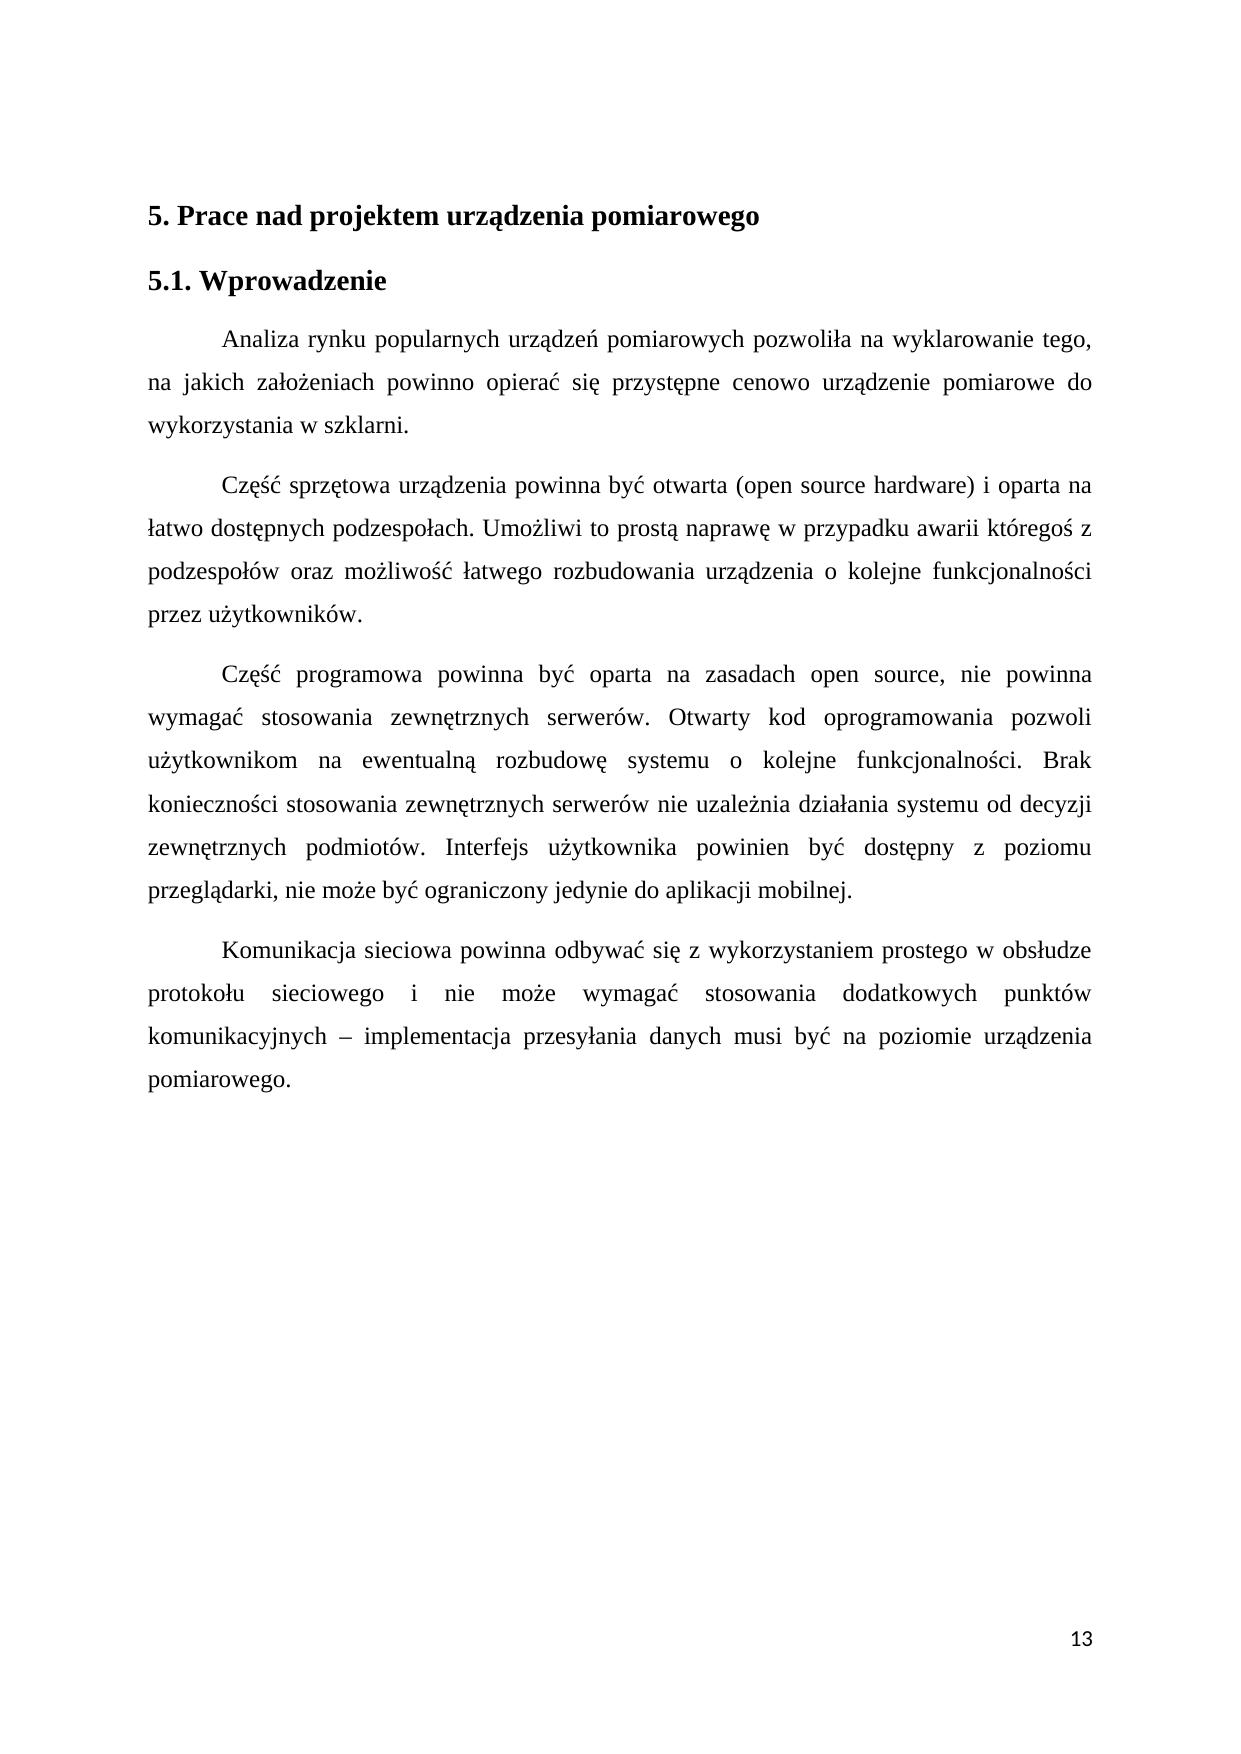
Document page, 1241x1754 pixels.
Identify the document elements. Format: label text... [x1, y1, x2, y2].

text Część programowa powinna być oparta na zasadach open source, nie powinna wymagać stosowania zewnętrznych serwerów. Otwarty kod oprogramowania pozwoli użytkownikom na ewentualną rozbudowę systemu o kolejne funkcjonalności. Brak konieczności stosowania zewnętrznych serwerów nie uzależnia działania systemu od decyzji zewnętrznych podmiotów. Interfejs użytkownika powinien być dostępny z poziomu przeglądarki, nie może być ograniczony jedynie do aplikacji mobilnej. [148, 659, 1093, 904]
text Część sprzętowa urządzenia powinna być otwarta (open source hardware) i oparta na łatwo dostępnych podzespołach. Umożliwi to prostą naprawę w przypadku awarii któregoś z podzespołów oraz możliwość łatwego rozbudowania urządzenia o kolejne funkcjonalności przez użytkowników. [148, 470, 1093, 628]
subtitle 5. Prace nad projektem urządzenia pomiarowego [148, 198, 1093, 231]
text Komunikacja sieciowa powinna odbywać się z wykorzystaniem prostego w obsłudze protokołu sieciowego i nie może wymagać stosowania dodatkowych punktów komunikacyjnych – implementacja przesyłania danych musi być na poziomie urządzenia pomiarowego. [148, 935, 1093, 1093]
subtitle 5.1. Wprowadzenie [148, 263, 1093, 296]
text Analiza rynku popularnych urządzeń pomiarowych pozwoliła na wyklarowanie tego, na jakich założeniach powinno opierać się przystępne cenowo urządzenie pomiarowe do wykorzystania w szklarni. [148, 324, 1093, 439]
